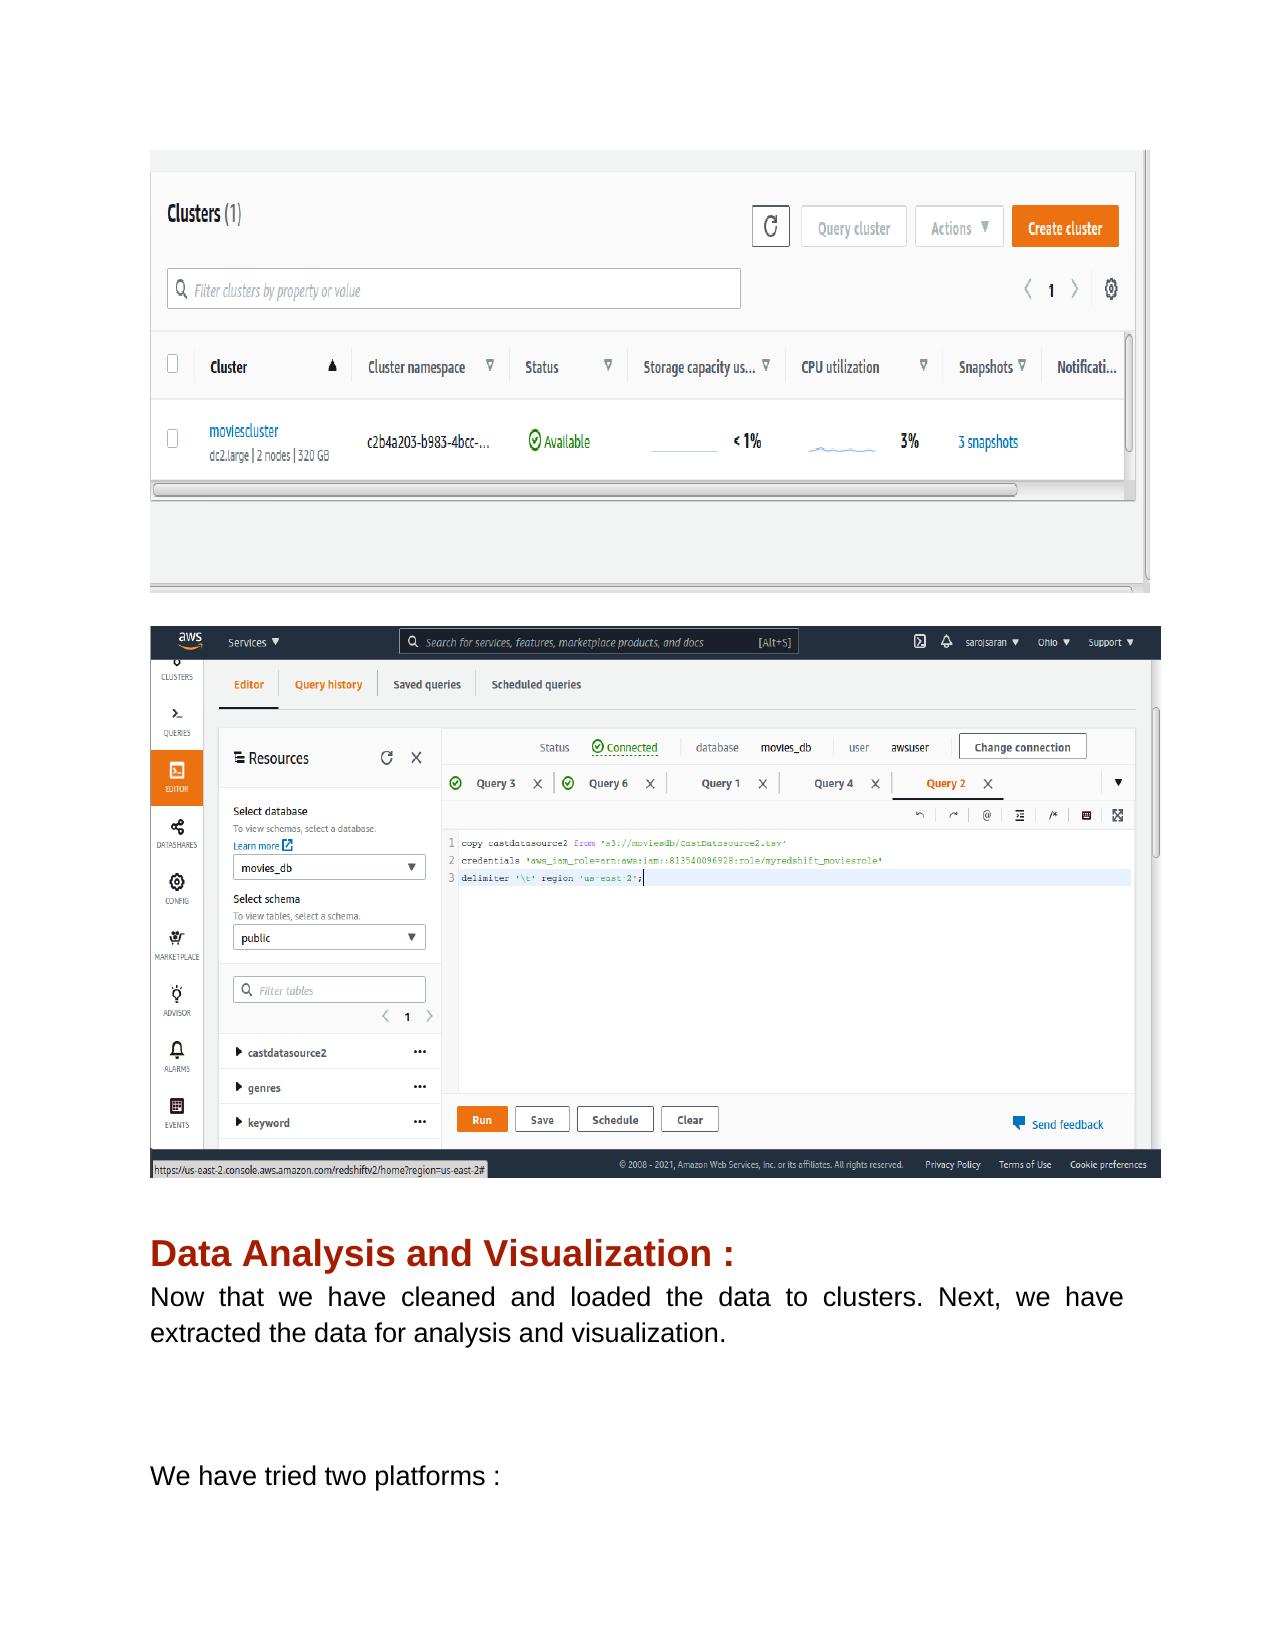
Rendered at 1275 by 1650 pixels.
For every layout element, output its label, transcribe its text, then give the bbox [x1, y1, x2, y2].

picture [150, 150, 1150, 593]
text We have tried two platforms : [150, 1460, 1125, 1492]
text Now that we have cleaned and loaded the data to clusters. Next, we have extracted the data for analysis and visualization. [150, 1281, 1125, 1348]
picture [150, 626, 1161, 1178]
text Data Analysis and Visualization : [150, 1231, 1125, 1274]
